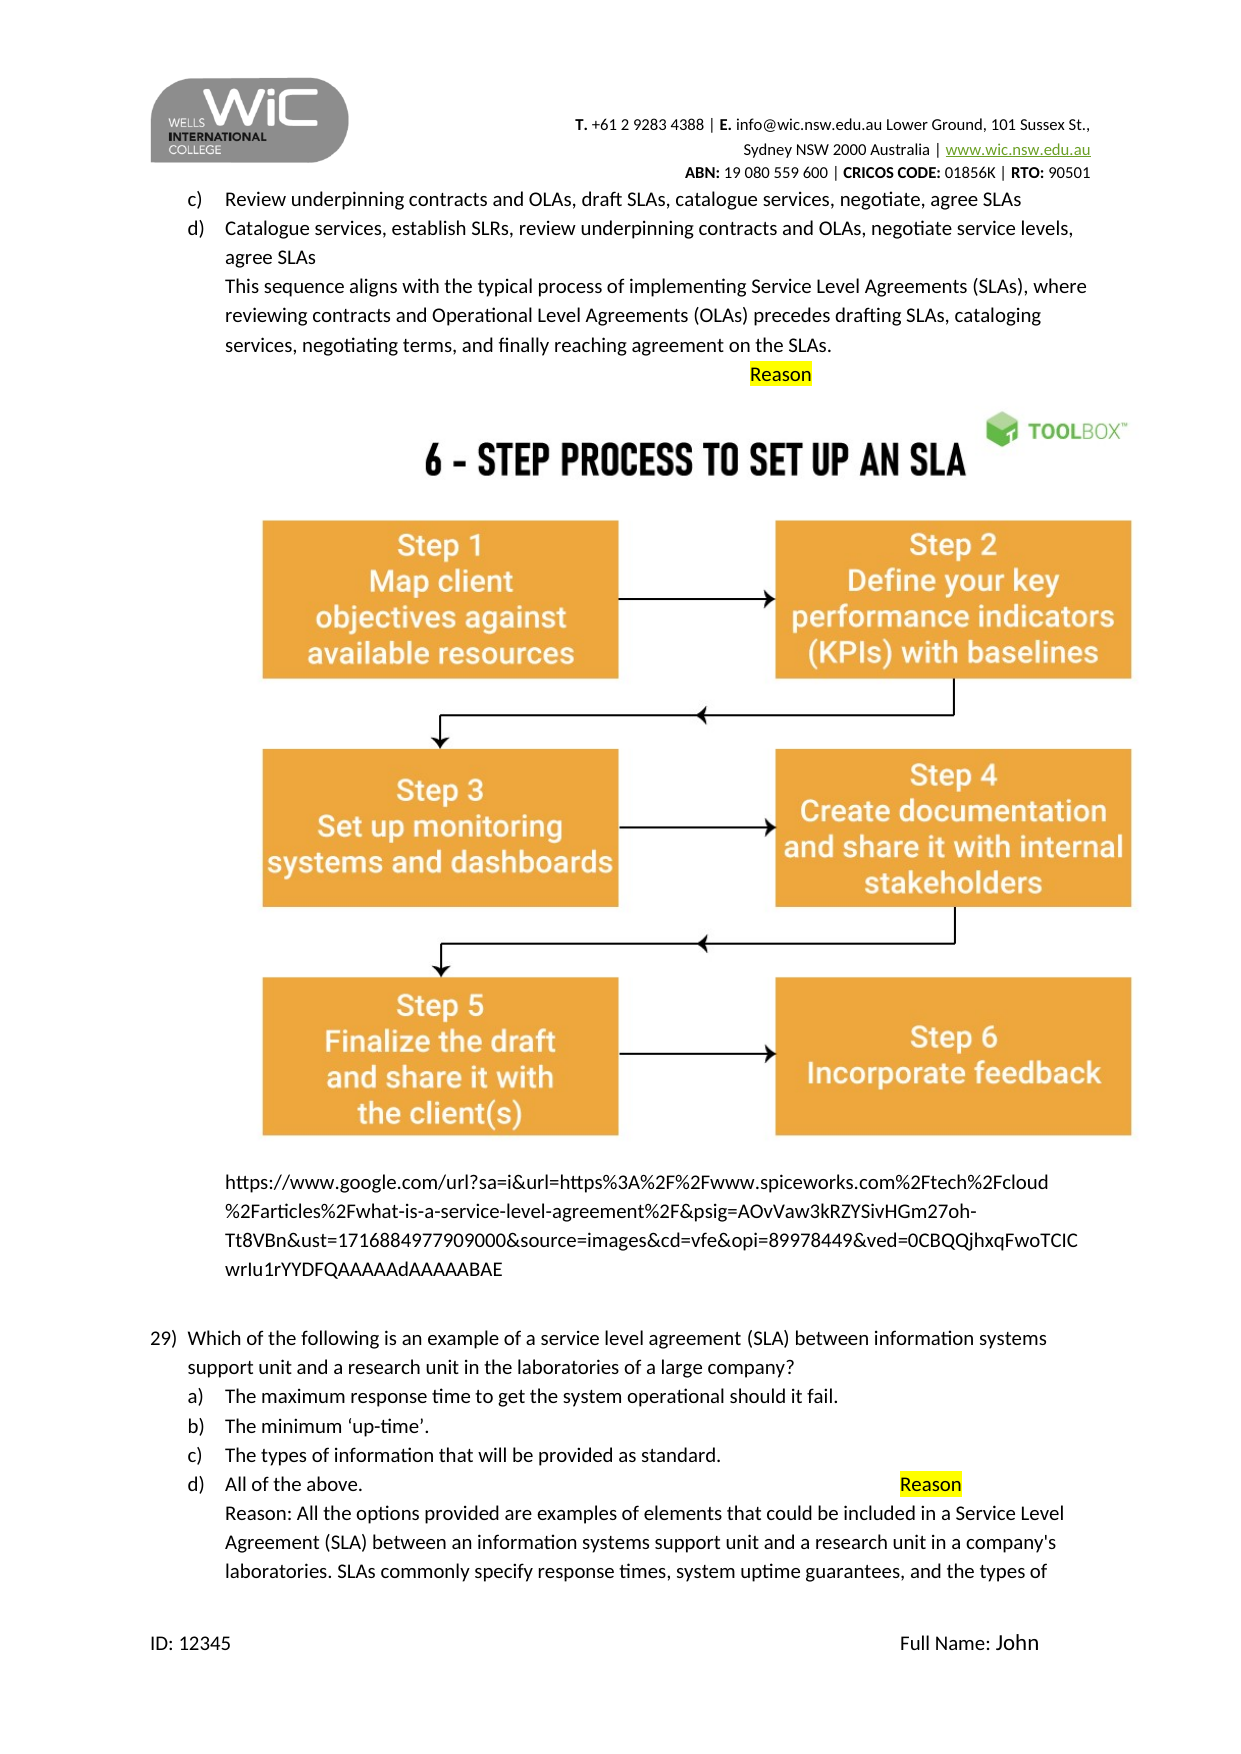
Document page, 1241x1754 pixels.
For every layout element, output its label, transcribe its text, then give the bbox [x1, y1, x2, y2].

picture [225, 390, 1166, 1166]
list The maximum response time to get the system operational should it fail. [187, 1384, 1090, 1409]
list Review underpinning contracts and OLAs, draft SLAs, catalogue services, negotiate, agree SLAs [187, 186, 1090, 211]
list The minimum ‘up-time’. [187, 1413, 1090, 1438]
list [187, 1471, 1090, 1584]
list The types of information that will be provided as standard. [187, 1442, 1090, 1467]
list Which of the following is an example of a service level agreement (SLA) between information systems support unit and a research unit in the laboratories of a large company? [150, 1325, 1090, 1380]
